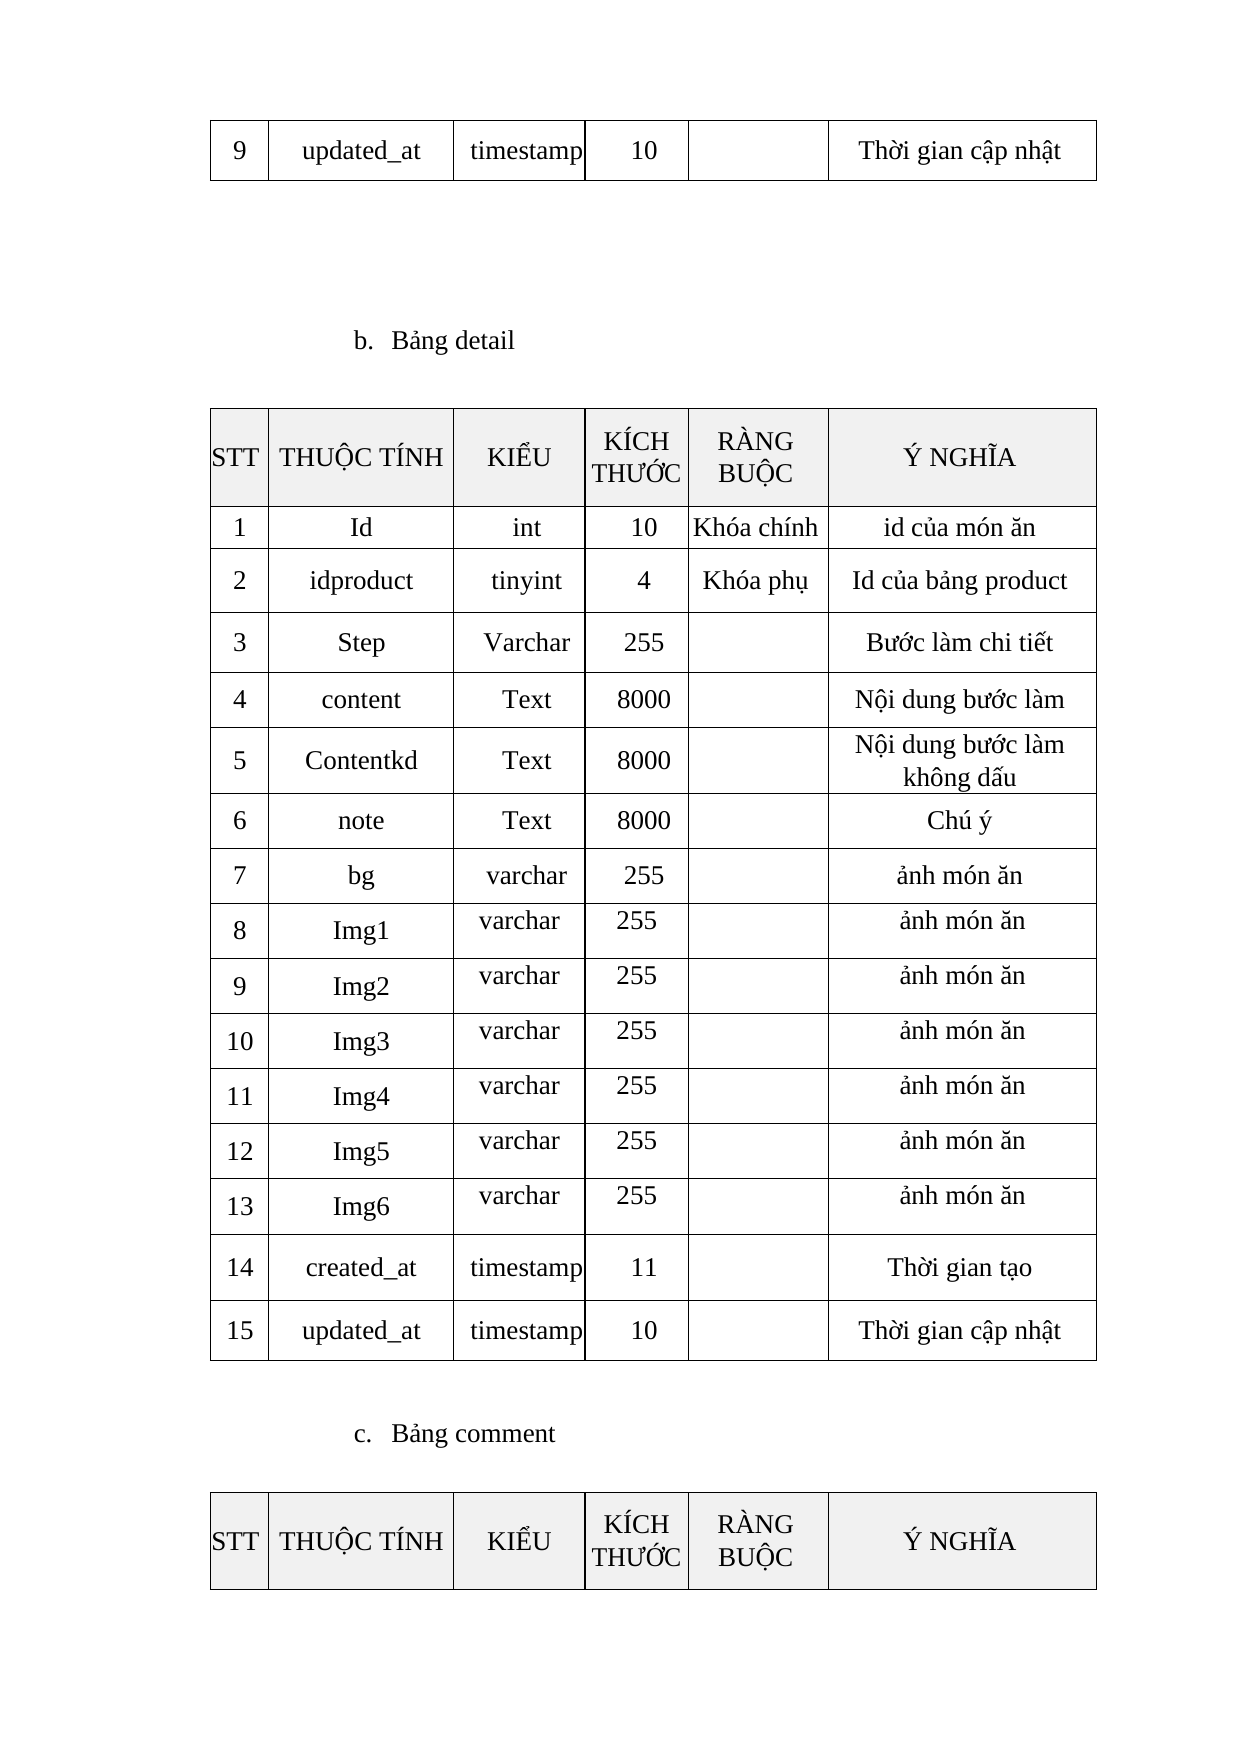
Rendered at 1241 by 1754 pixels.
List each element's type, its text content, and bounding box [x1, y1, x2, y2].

table_cell 11 [586, 1235, 688, 1300]
table_cell Nội dung bước làm không dấu [829, 728, 1096, 793]
table_header THUỘC TÍNH [269, 409, 453, 506]
table_cell 10 [586, 121, 688, 180]
table_cell [689, 904, 828, 958]
table_cell tinyint [454, 549, 584, 612]
table_cell ảnh món ăn [829, 904, 1096, 958]
table_cell varchar [454, 1124, 584, 1178]
table_cell [689, 673, 828, 727]
table_cell 10 [211, 1014, 268, 1068]
table_cell 3 [211, 613, 268, 672]
table_cell [689, 1301, 828, 1360]
table_cell created_at [269, 1235, 453, 1300]
table_cell varchar [454, 1014, 584, 1068]
table_cell 4 [586, 549, 688, 612]
table_cell 255 [586, 1124, 688, 1178]
table_cell idproduct [269, 549, 453, 612]
table_cell 8 [211, 904, 268, 958]
table_cell 11 [211, 1069, 268, 1123]
table_header KIỂU [454, 1493, 584, 1589]
table_cell timestamp [454, 1235, 584, 1300]
table_cell 4 [211, 673, 268, 727]
table_cell Varchar [454, 613, 584, 672]
table_cell Img1 [269, 904, 453, 958]
table_cell [689, 1179, 828, 1233]
table_cell 255 [586, 959, 688, 1013]
table_cell [689, 728, 828, 793]
table_header THUỘC TÍNH [269, 1493, 453, 1589]
table_cell 8000 [586, 794, 688, 848]
table_cell Img5 [269, 1124, 453, 1178]
table_cell [689, 1235, 828, 1300]
table_cell [689, 849, 828, 903]
table_header KÍCH THƯỚC [586, 1493, 688, 1589]
table_cell note [269, 794, 453, 848]
table_cell Thời gian cập nhật [829, 1301, 1096, 1360]
table_cell updated_at [269, 1301, 453, 1360]
table_cell 15 [211, 1301, 268, 1360]
table_header STT [211, 1493, 268, 1589]
table_cell int [454, 507, 584, 548]
table_cell Text [454, 673, 584, 727]
table_cell 255 [586, 613, 688, 672]
table_cell 8000 [586, 728, 688, 793]
table_cell [689, 794, 828, 848]
table_header RÀNG BUỘC [689, 1493, 828, 1589]
table_cell bg [269, 849, 453, 903]
table_cell Img2 [269, 959, 453, 1013]
table_cell 9 [211, 959, 268, 1013]
table_cell Id của bảng product [829, 549, 1096, 612]
table_cell 13 [211, 1179, 268, 1233]
table_cell 255 [586, 1069, 688, 1123]
table_cell 2 [211, 549, 268, 612]
table_header RÀNG BUỘC [689, 409, 828, 506]
table_cell Id [269, 507, 453, 548]
table_cell [689, 121, 828, 180]
table_cell updated_at [269, 121, 453, 180]
table_cell Img6 [269, 1179, 453, 1233]
table_cell Khóa phụ [689, 549, 828, 612]
table_cell [689, 613, 828, 672]
table_cell 255 [586, 849, 688, 903]
table_cell varchar [454, 1179, 584, 1233]
table_header STT [211, 409, 268, 506]
table_cell id của món ăn [829, 507, 1096, 548]
table_cell 255 [586, 904, 688, 958]
table_cell timestamp [454, 1301, 584, 1360]
table_cell 9 [211, 121, 268, 180]
table_cell ảnh món ăn [829, 959, 1096, 1013]
table_cell 10 [586, 1301, 688, 1360]
table_cell Img3 [269, 1014, 453, 1068]
table_cell Nội dung bước làm [829, 673, 1096, 727]
table_cell Chú ý [829, 794, 1096, 848]
table_cell [689, 1014, 828, 1068]
table_cell Contentkd [269, 728, 453, 793]
table_cell ảnh món ăn [829, 1179, 1096, 1233]
table_cell 5 [211, 728, 268, 793]
table_cell varchar [454, 1069, 584, 1123]
table_cell Text [454, 794, 584, 848]
table_cell varchar [454, 849, 584, 903]
table_cell ảnh món ăn [829, 849, 1096, 903]
table_cell ảnh món ăn [829, 1014, 1096, 1068]
table_cell [689, 1124, 828, 1178]
table_cell Img4 [269, 1069, 453, 1123]
table_cell [689, 959, 828, 1013]
table_cell 255 [586, 1179, 688, 1233]
table_cell 10 [586, 507, 688, 548]
table_header KIỂU [454, 409, 584, 506]
table_cell Step [269, 613, 453, 672]
table_cell Text [454, 728, 584, 793]
table_cell [689, 1069, 828, 1123]
table_cell Bước làm chi tiết [829, 613, 1096, 672]
table_cell 1 [211, 507, 268, 548]
table_cell 7 [211, 849, 268, 903]
table_cell timestamp [454, 121, 584, 180]
table_cell 12 [211, 1124, 268, 1178]
list Bảng detail [353, 324, 1122, 356]
table_cell Thời gian cập nhật [829, 121, 1096, 180]
table_cell varchar [454, 904, 584, 958]
table_header Ý NGHĨA [829, 1493, 1096, 1589]
table_cell ảnh món ăn [829, 1124, 1096, 1178]
table_cell Thời gian tạo [829, 1235, 1096, 1300]
table_cell ảnh món ăn [829, 1069, 1096, 1123]
table_header Ý NGHĨA [829, 409, 1096, 506]
table_cell 8000 [586, 673, 688, 727]
table_cell 14 [211, 1235, 268, 1300]
table_cell content [269, 673, 453, 727]
table_cell 255 [586, 1014, 688, 1068]
table_cell 6 [211, 794, 268, 848]
table_cell varchar [454, 959, 584, 1013]
table_header KÍCH THƯỚC [586, 409, 688, 506]
list Bảng comment [353, 1417, 1122, 1448]
table_cell Khóa chính [689, 507, 828, 548]
